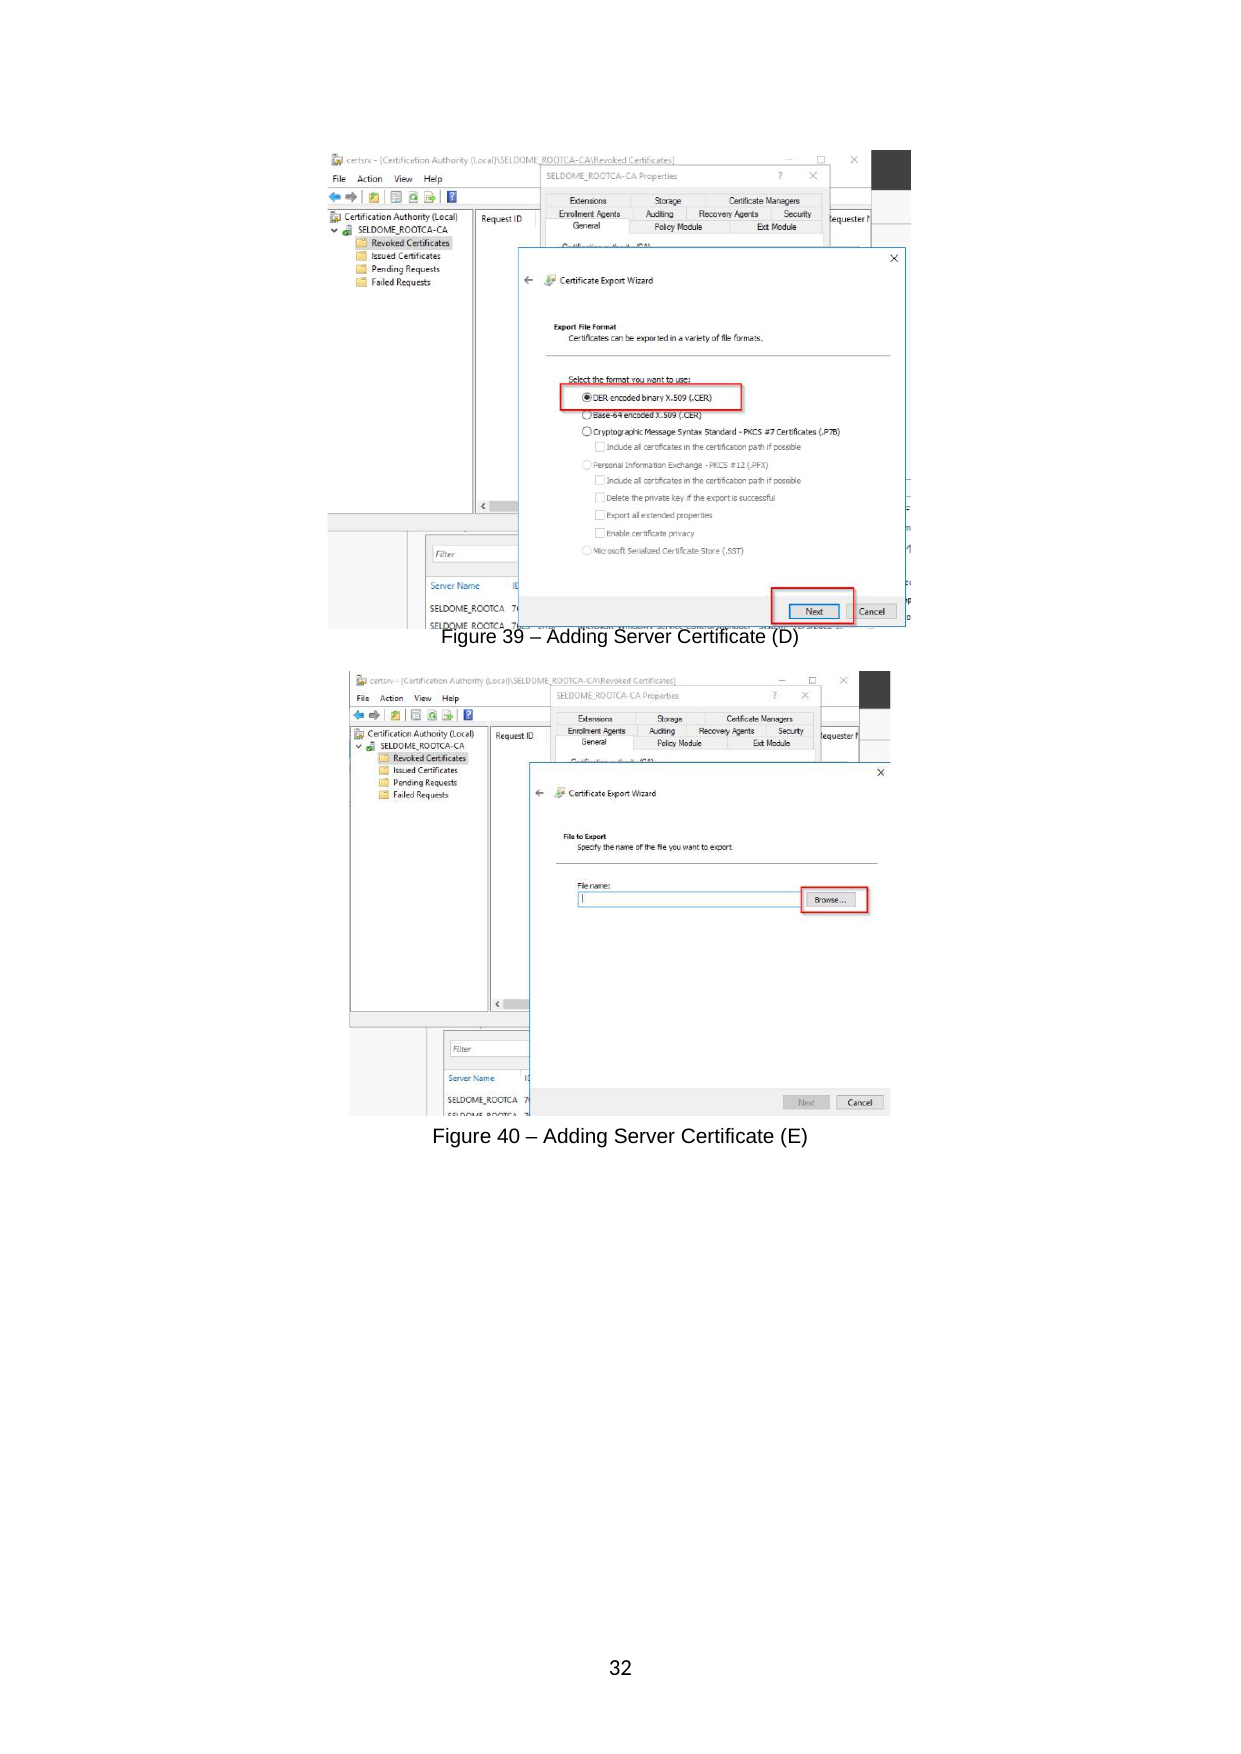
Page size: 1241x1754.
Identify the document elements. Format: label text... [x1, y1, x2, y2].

text Figure 40 – Adding Server Certificate (E) [150, 1124, 1090, 1148]
picture [327, 150, 911, 625]
text Figure 39 – Adding Server Certificate (D) [150, 625, 1090, 648]
picture [349, 671, 891, 1116]
text 32 [150, 1653, 1090, 1682]
